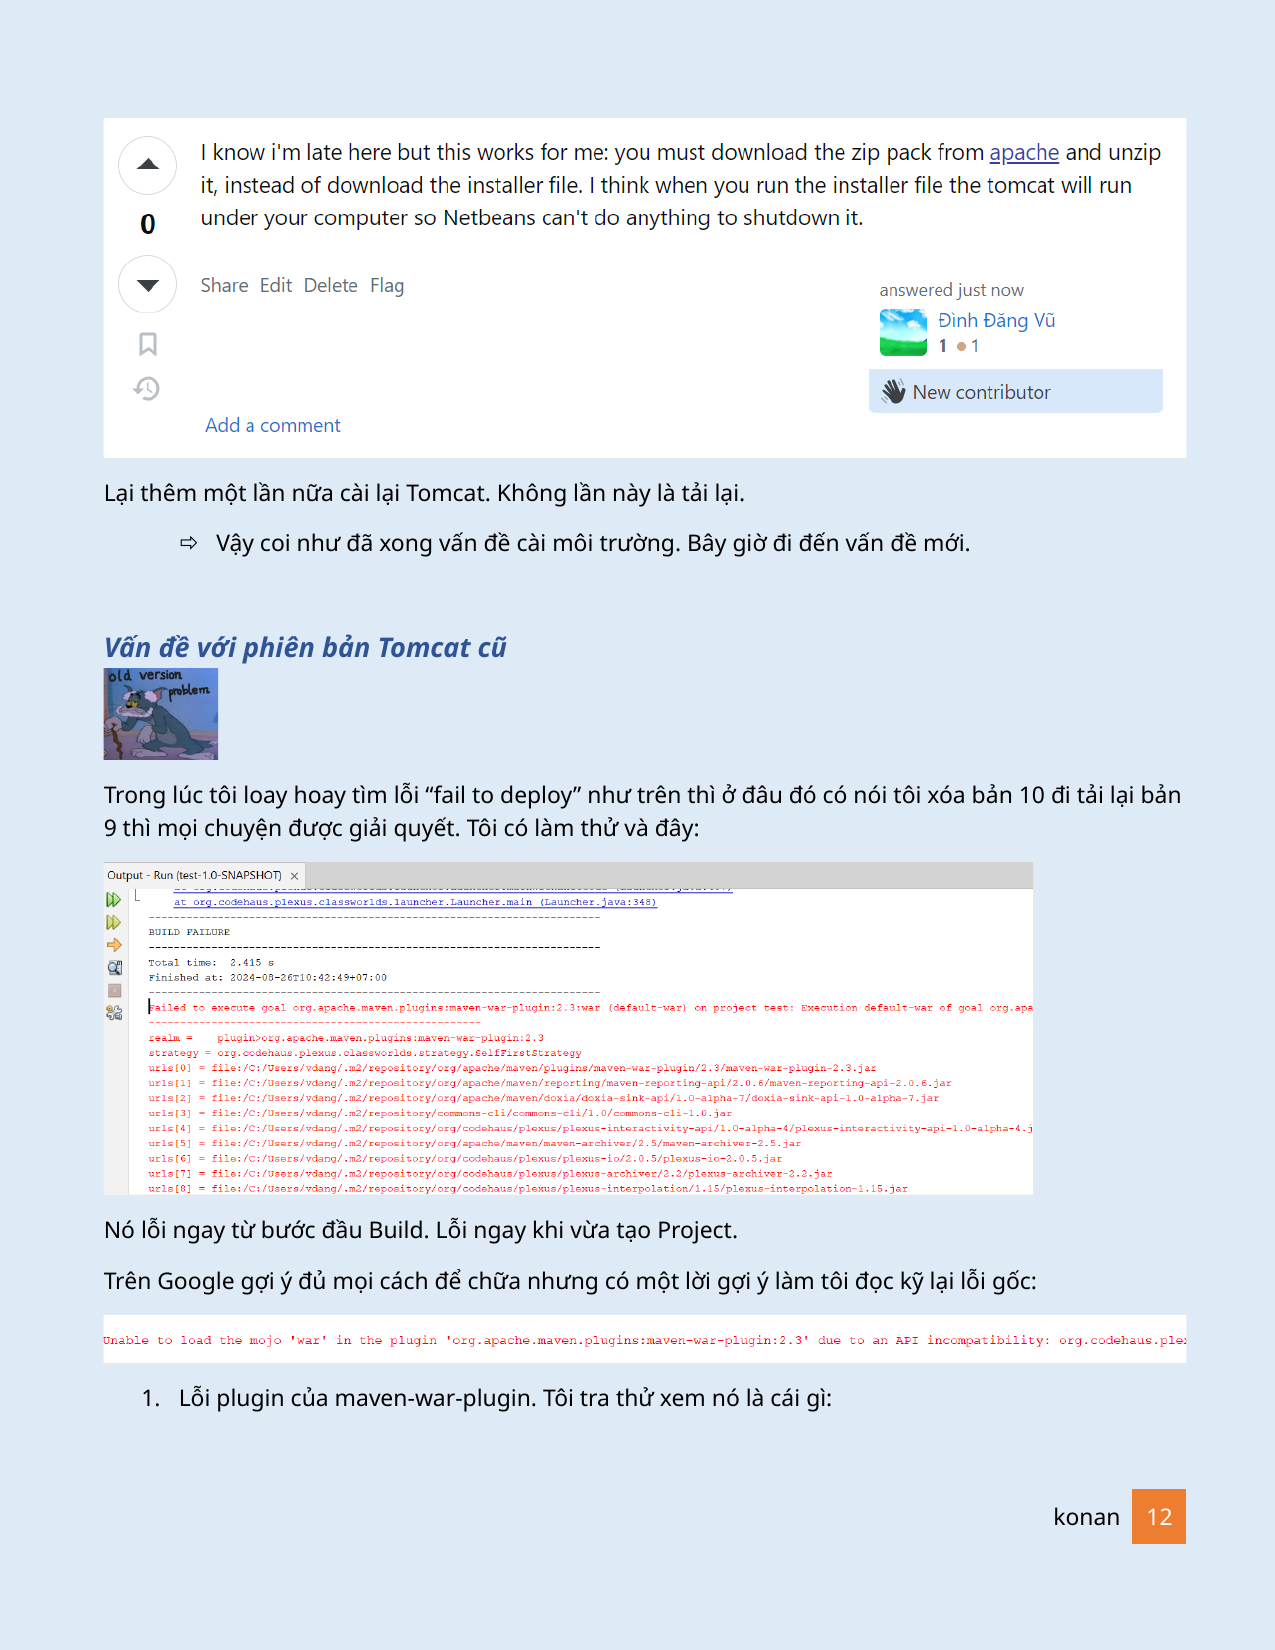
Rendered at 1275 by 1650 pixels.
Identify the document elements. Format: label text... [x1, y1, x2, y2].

subtitle Vấn đề với phiên bản Tomcat cũ [103, 628, 1186, 665]
picture [103, 1315, 1187, 1363]
list Lỗi plugin của maven-war-plugin. Tôi tra thử xem nó là cái gì: [141, 1382, 1186, 1413]
picture [103, 668, 219, 760]
text Trong lúc tôi loay hoay tìm lỗi “fail to deploy” như trên thì ở đâu đó có nói tôi xóa bản 10 đi tải lại bản 9 thì mọi chuyện được giải quyết. Tôi có làm thử và đây: [103, 778, 1186, 843]
text Lại thêm một lần nữa cài lại Tomcat. Không lần này là tải lại. [103, 477, 1186, 508]
text Trên Google gợi ý đủ mọi cách để chữa nhưng có một lời gợi ý làm tôi đọc kỹ lại lỗi gốc: [103, 1264, 1186, 1296]
picture [103, 118, 1187, 458]
picture [103, 862, 1034, 1195]
list Vậy coi như đã xong vấn đề cài môi trường. Bây giờ đi đến vấn đề mới. [178, 527, 1186, 559]
text Nó lỗi ngay từ bước đầu Build. Lỗi ngay khi vừa tạo Project. [103, 1214, 1186, 1245]
